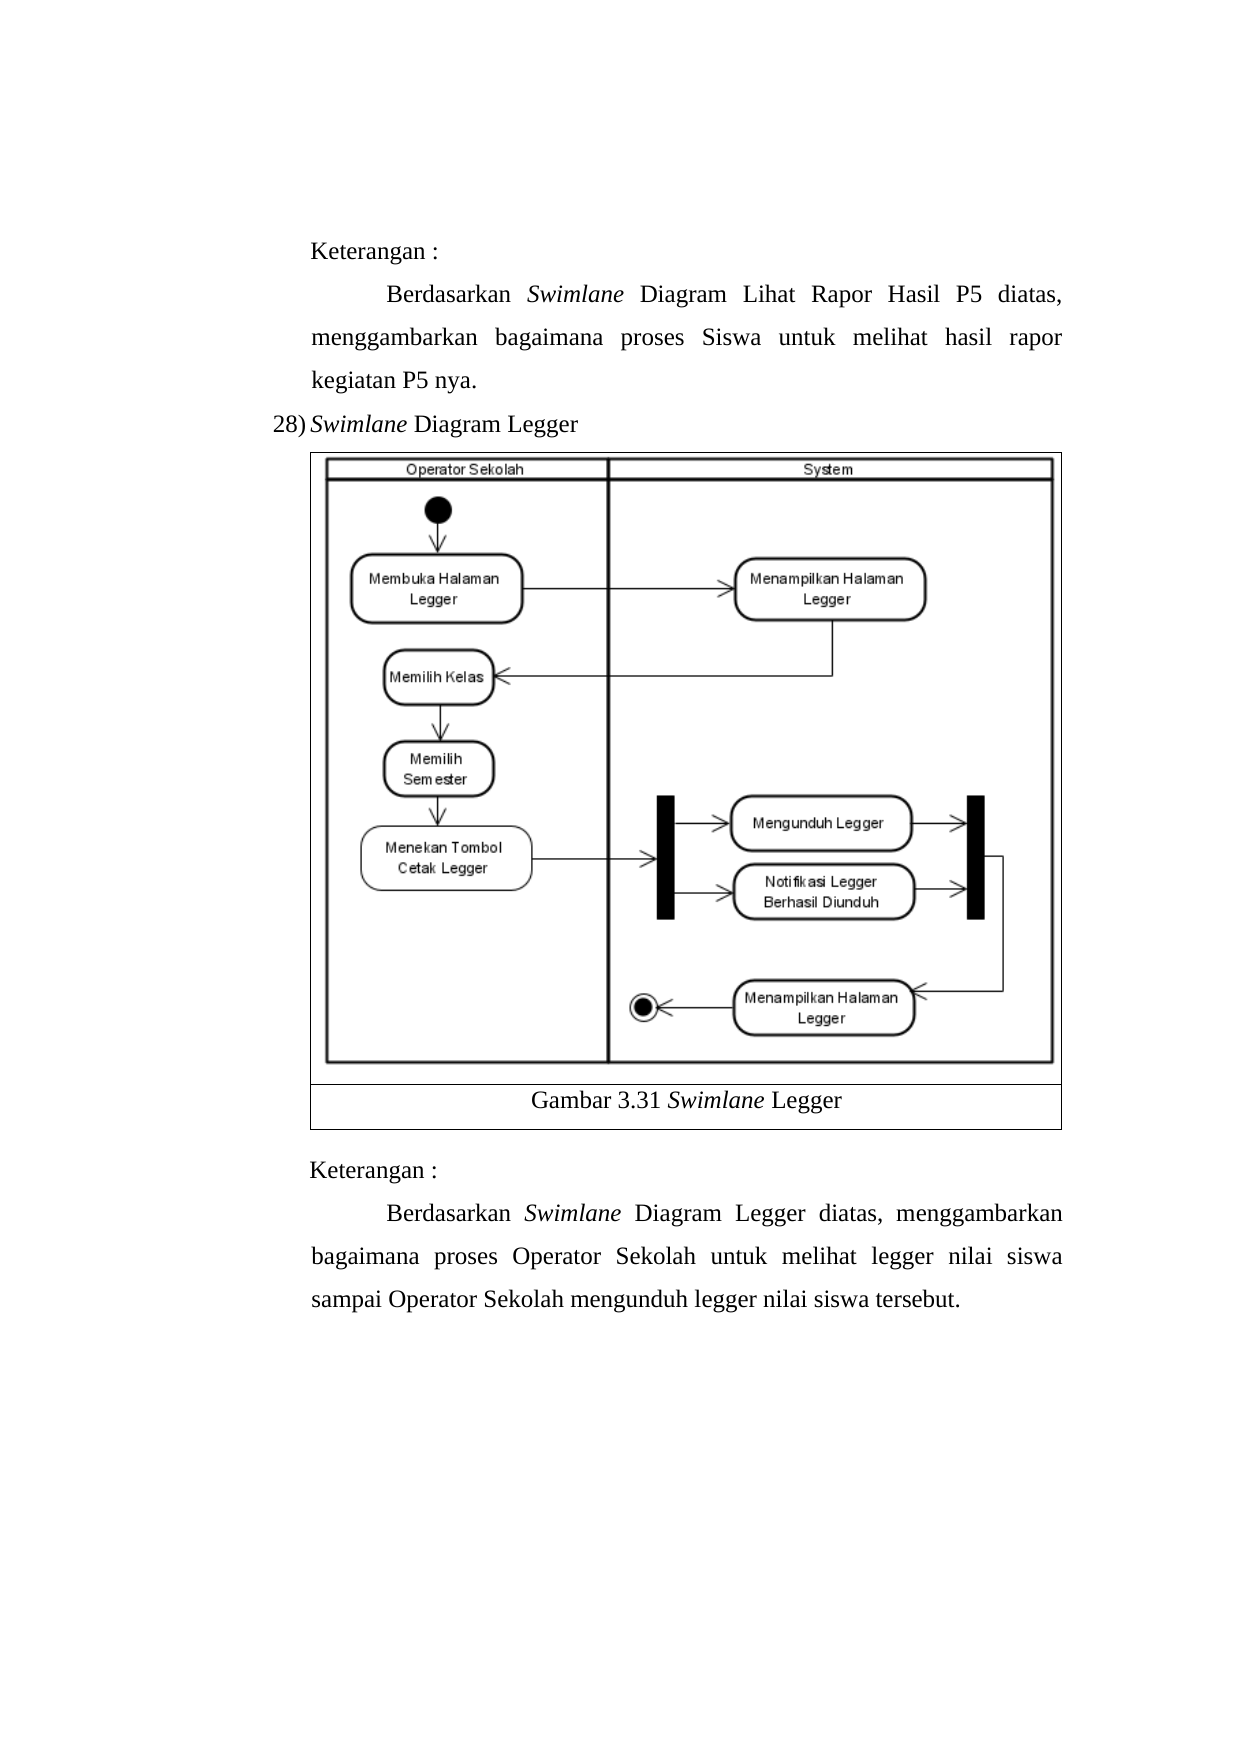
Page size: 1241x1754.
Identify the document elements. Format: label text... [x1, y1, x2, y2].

list Swimlane Diagram Legger [273, 409, 1063, 437]
list Keterangan : [310, 236, 1063, 265]
table_cell Gambar 3.31 Swimlane Legger [311, 1085, 1061, 1129]
list Berdasarkan Swimlane Diagram Legger diatas, menggambarkan bagaimana proses Operator Sekolah untuk melihat legger nilai siswa sampai Operator Sekolah mengunduh legger nilai siswa tersebut. [311, 1198, 1063, 1313]
text Keterangan : [309, 1155, 1063, 1183]
list Berdasarkan Swimlane Diagram Lihat Rapor Hasil P5 diatas, menggambarkan bagaimana proses Siswa untuk melihat hasil rapor kegiatan P5 nya. [311, 279, 1063, 394]
table_header [311, 453, 1061, 1084]
picture [321, 453, 1060, 1070]
